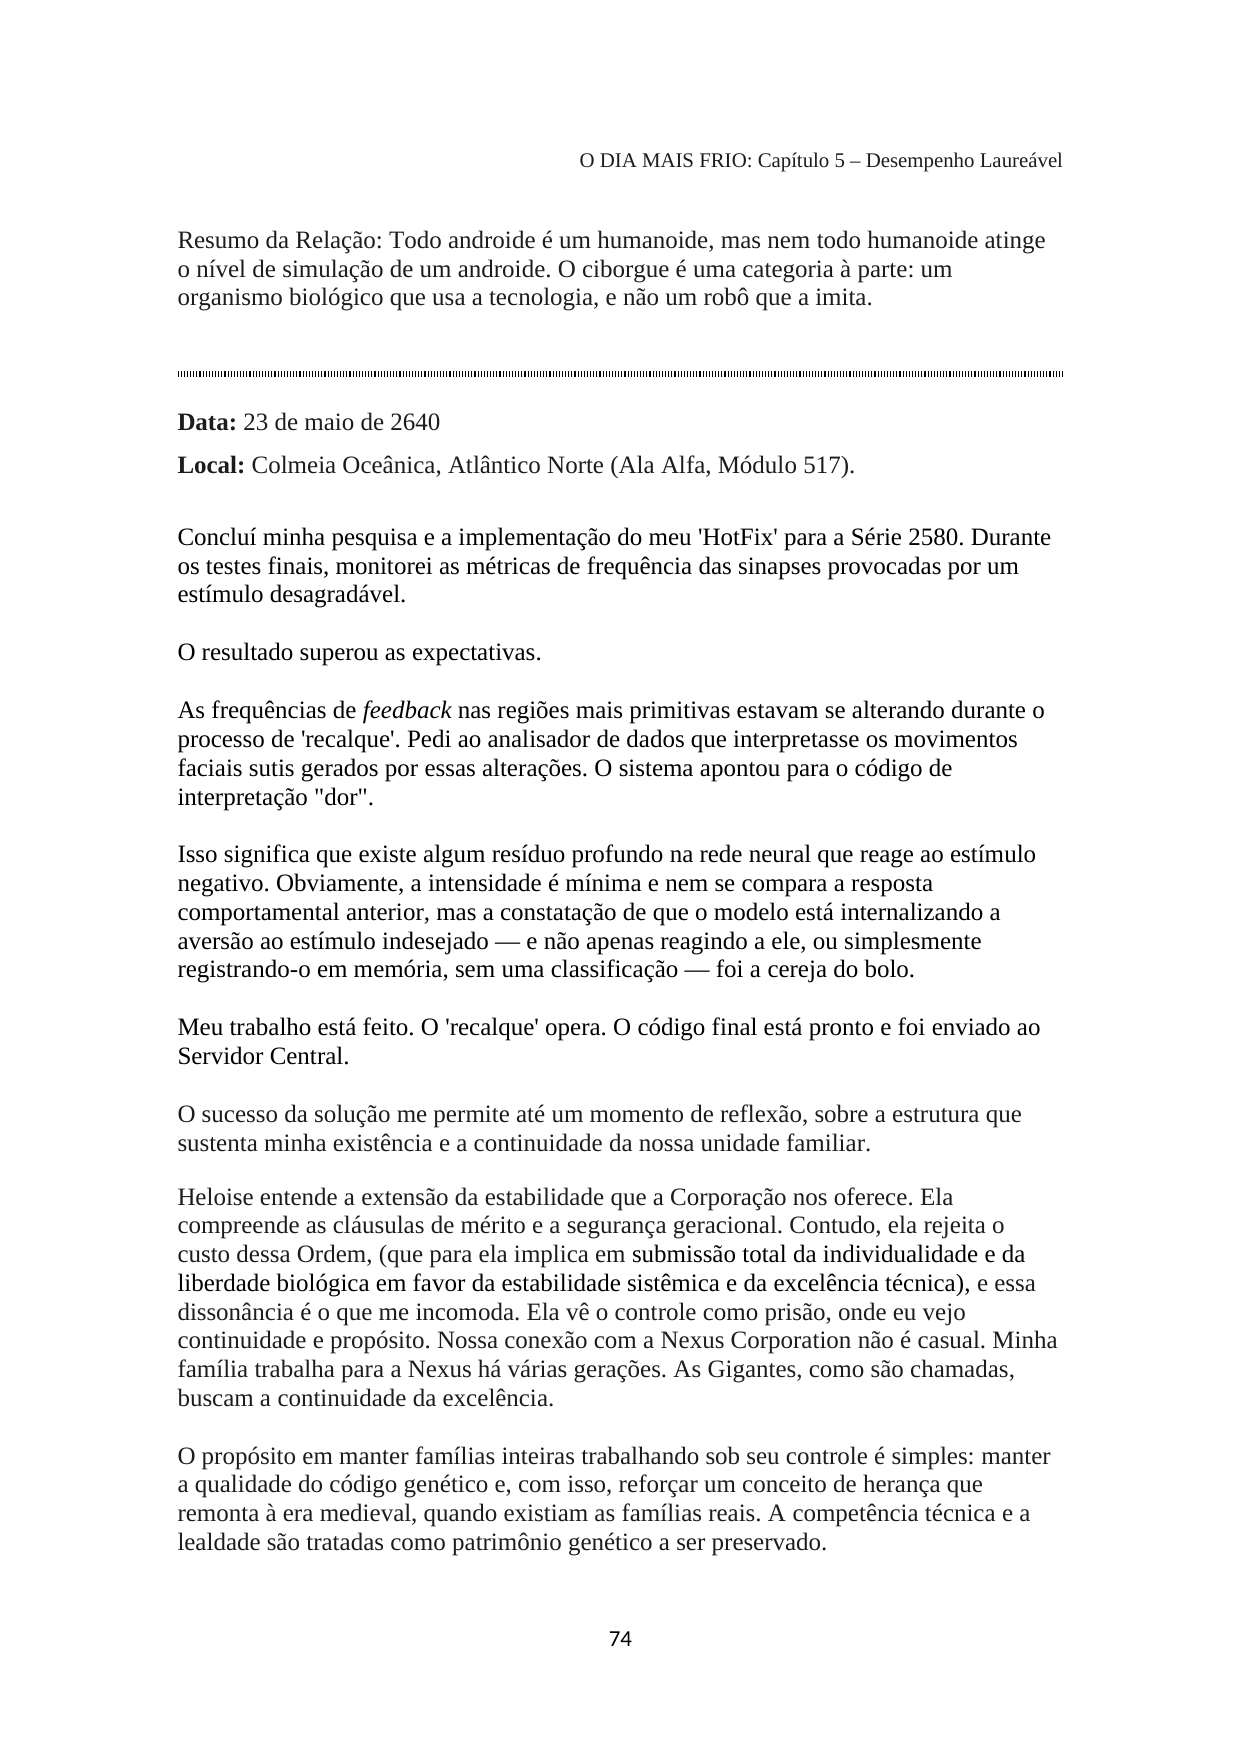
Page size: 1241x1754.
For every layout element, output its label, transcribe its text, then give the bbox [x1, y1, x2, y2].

text O propósito em manter famílias inteiras trabalhando sob seu controle é simples: manter a qualidade do código genético e, com isso, reforçar um conceito de herança que remonta à era medieval, quando existiam as famílias reais. A competência técnica e a lealdade são tratadas como patrimônio genético a ser preservado. [177, 1441, 1063, 1556]
text Local: Colmeia Oceânica, Atlântico Norte (Ala Alfa, Módulo 517). [177, 450, 1063, 478]
text O DIA MAIS FRIO: Capítulo 5 – Desempenho Laureável [177, 148, 1063, 172]
text Isso significa que existe algum resíduo profundo na rede neural que reage ao estímulo negativo. Obviamente, a intensidade é mínima e nem se compara a resposta comportamental anterior, mas a constatação de que o modelo está internalizando a aversão ao estímulo indesejado — e não apenas reagindo a ele, ou simplesmente registrando-o em memória, sem uma classificação — foi a cereja do bolo. [177, 839, 1063, 983]
text O sucesso da solução me permite até um momento de reflexão, sobre a estrutura que sustenta minha existência e a continuidade da nossa unidade familiar. [177, 1099, 1063, 1157]
text Heloise entende a extensão da estabilidade que a Corporação nos oferece. Ela compreende as cláusulas de mérito e a segurança geracional. Contudo, ela rejeita o custo dessa Ordem, (que para ela implica em submissão total da individualidade e da liberdade biológica em favor da estabilidade sistêmica e da excelência técnica), e essa dissonância é o que me incomoda. Ela vê o controle como prisão, onde eu vejo continuidade e propósito. Nossa conexão com a Nexus Corporation não é casual. Minha família trabalha para a Nexus há várias gerações. As Gigantes, como são chamadas, buscam a continuidade da excelência. [177, 1182, 1063, 1412]
text Meu trabalho está feito. O 'recalque' opera. O código final está pronto e foi enviado ao Servidor Central. [177, 1012, 1063, 1070]
text Data: 23 de maio de 2640 [177, 407, 1063, 435]
text O resultado superou as expectativas. [177, 637, 1063, 666]
text Concluí minha pesquisa e a implementação do meu 'HotFix' para a Série 2580. Durante os testes finais, monitorei as métricas de frequência das sinapses provocadas por um estímulo desagradável. [177, 522, 1063, 608]
text As frequências de feedback nas regiões mais primitivas estavam se alterando durante o processo de 'recalque'. Pedi ao analisador de dados que interpretasse os movimentos faciais sutis gerados por essas alterações. O sistema apontou para o código de interpretação "dor". [177, 695, 1063, 810]
text Resumo da Relação: Todo androide é um humanoide, mas nem todo humanoide atinge o nível de simulação de um androide. O ciborgue é uma categoria à parte: um organismo biológico que usa a tecnologia, e não um robô que a imita. [177, 225, 1063, 311]
